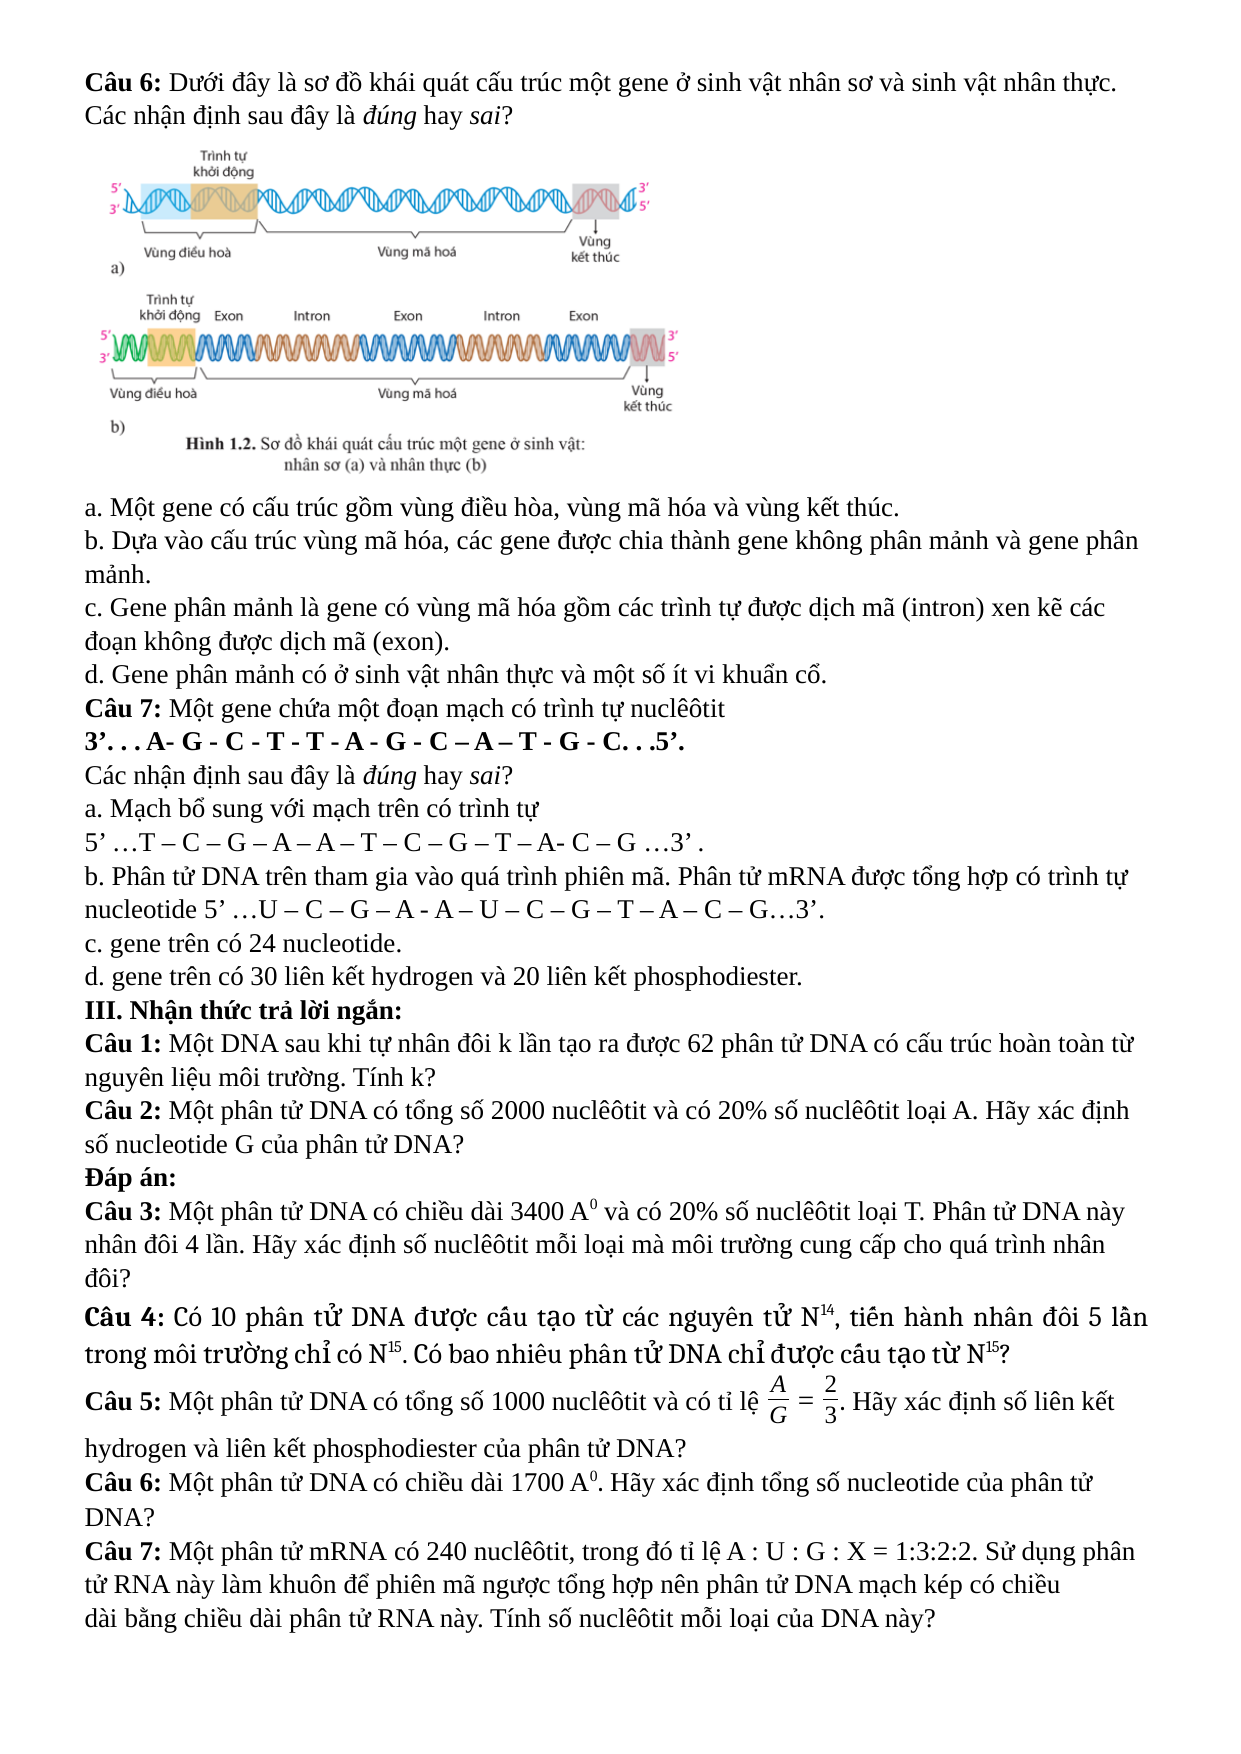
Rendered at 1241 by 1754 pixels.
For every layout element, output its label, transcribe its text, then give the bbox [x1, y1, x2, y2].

text Câu 6: Một phân tử DNA có chiều dài 1700 A0. Hãy xác định tổng số nucleotide của phân tử DNA? [84, 1466, 1153, 1533]
text d. gene trên có 30 liên kết hydrogen và 20 liên kết phosphodiester. [84, 960, 1153, 991]
text a. Mạch bổ sung với mạch trên có trình tự [84, 793, 1153, 824]
picture [84, 132, 700, 489]
text Câu 7: Một phân tử mRNA có 240 nuclêôtit, trong đó tỉ lệ A : U : G : X = 1:3:2:2. Sử dụng phân tử RNA này làm khuôn để phiên mã ngược tổng hợp nên phân tử DNA mạch kép có chiều dài bằng chiều dài phân tử RNA này. Tính số nuclêôtit mỗi loại của DNA này? [84, 1535, 1153, 1633]
text b. Dựa vào cấu trúc vùng mã hóa, các gene được chia thành gene không phân mảnh và gene phân mảnh. [84, 524, 1153, 589]
text Câu 3: Một phân tử DNA có chiều dài 3400 A0 và có 20% số nuclêôtit loại T. Phân tử DNA này nhân đôi 4 lần. Hãy xác định số nuclêôtit mỗi loại mà môi trường cung cấp cho quá trình nhân đôi? [84, 1195, 1153, 1293]
text 3’. . . A- G - C - T - T - A - G - C – A – T - G - C. . .5’. [84, 726, 1153, 757]
text Câu 7: Một gene chứa một đoạn mạch có trình tự nuclêôtit [84, 692, 1153, 723]
text Các nhận định sau đây là đúng hay sai? [84, 759, 1153, 790]
text Đáp án: [84, 1162, 1153, 1193]
text Câu 1: Một DNA sau khi tự nhân đôi k lần tạo ra được 62 phân tử DNA có cấu trúc hoàn toàn từ nguyên liệu môi trường. Tính k? [84, 1027, 1153, 1092]
text d. Gene phân mảnh có ở sinh vật nhân thực và một số ít vi khuẩn cổ. [84, 658, 1153, 689]
text Câu 5: Một phân tử DNA có tổng số 1000 nuclêôtit và có tỉ lệ = . Hãy xác định số liên kết hydrogen và liên kết phosphodiester của phân tử DNA? [84, 1371, 1153, 1463]
text Câu 2: Một phân tử DNA có tổng số 2000 nuclêôtit và có 20% số nuclêôtit loại A. Hãy xác định số nucleotide G của phân tử DNA? [84, 1094, 1153, 1159]
text a. Một gene có cấu trúc gồm vùng điều hòa, vùng mã hóa và vùng kết thúc. [84, 491, 1153, 522]
text Câu 6: Dưới đây là sơ đồ khái quát cấu trúc một gene ở sinh vật nhân sơ và sinh vật nhân thực. Các nhận định sau đây là đúng hay sai? [84, 66, 1153, 130]
text 5’ …T – C – G – A – A – T – C – G – T – A- C – G …3’ . [84, 826, 1153, 857]
text b. Phân tử DNA trên tham gia vào quá trình phiên mã. Phân tử mRNA được tổng hợp có trình tự nucleotide 5’ …U – C – G – A - A – U – C – G – T – A – C – G…3’. [84, 860, 1153, 924]
text Câu 4: Có 10 phân tử DNA được cấu tạo từ các nguyên tử N14, tiến hành nhân đôi 5 lần trong môi trường chỉ có N15. Có bao nhiêu phân tử DNA chỉ được cấu tạo từ N15? [84, 1296, 1148, 1371]
text III. Nhận thức trả lời ngắn: [84, 994, 1153, 1025]
text c. Gene phân mảnh là gene có vùng mã hóa gồm các trình tự được dịch mã (intron) xen kẽ các đoạn không được dịch mã (exon). [84, 591, 1153, 656]
text c. gene trên có 24 nucleotide. [84, 927, 1153, 958]
